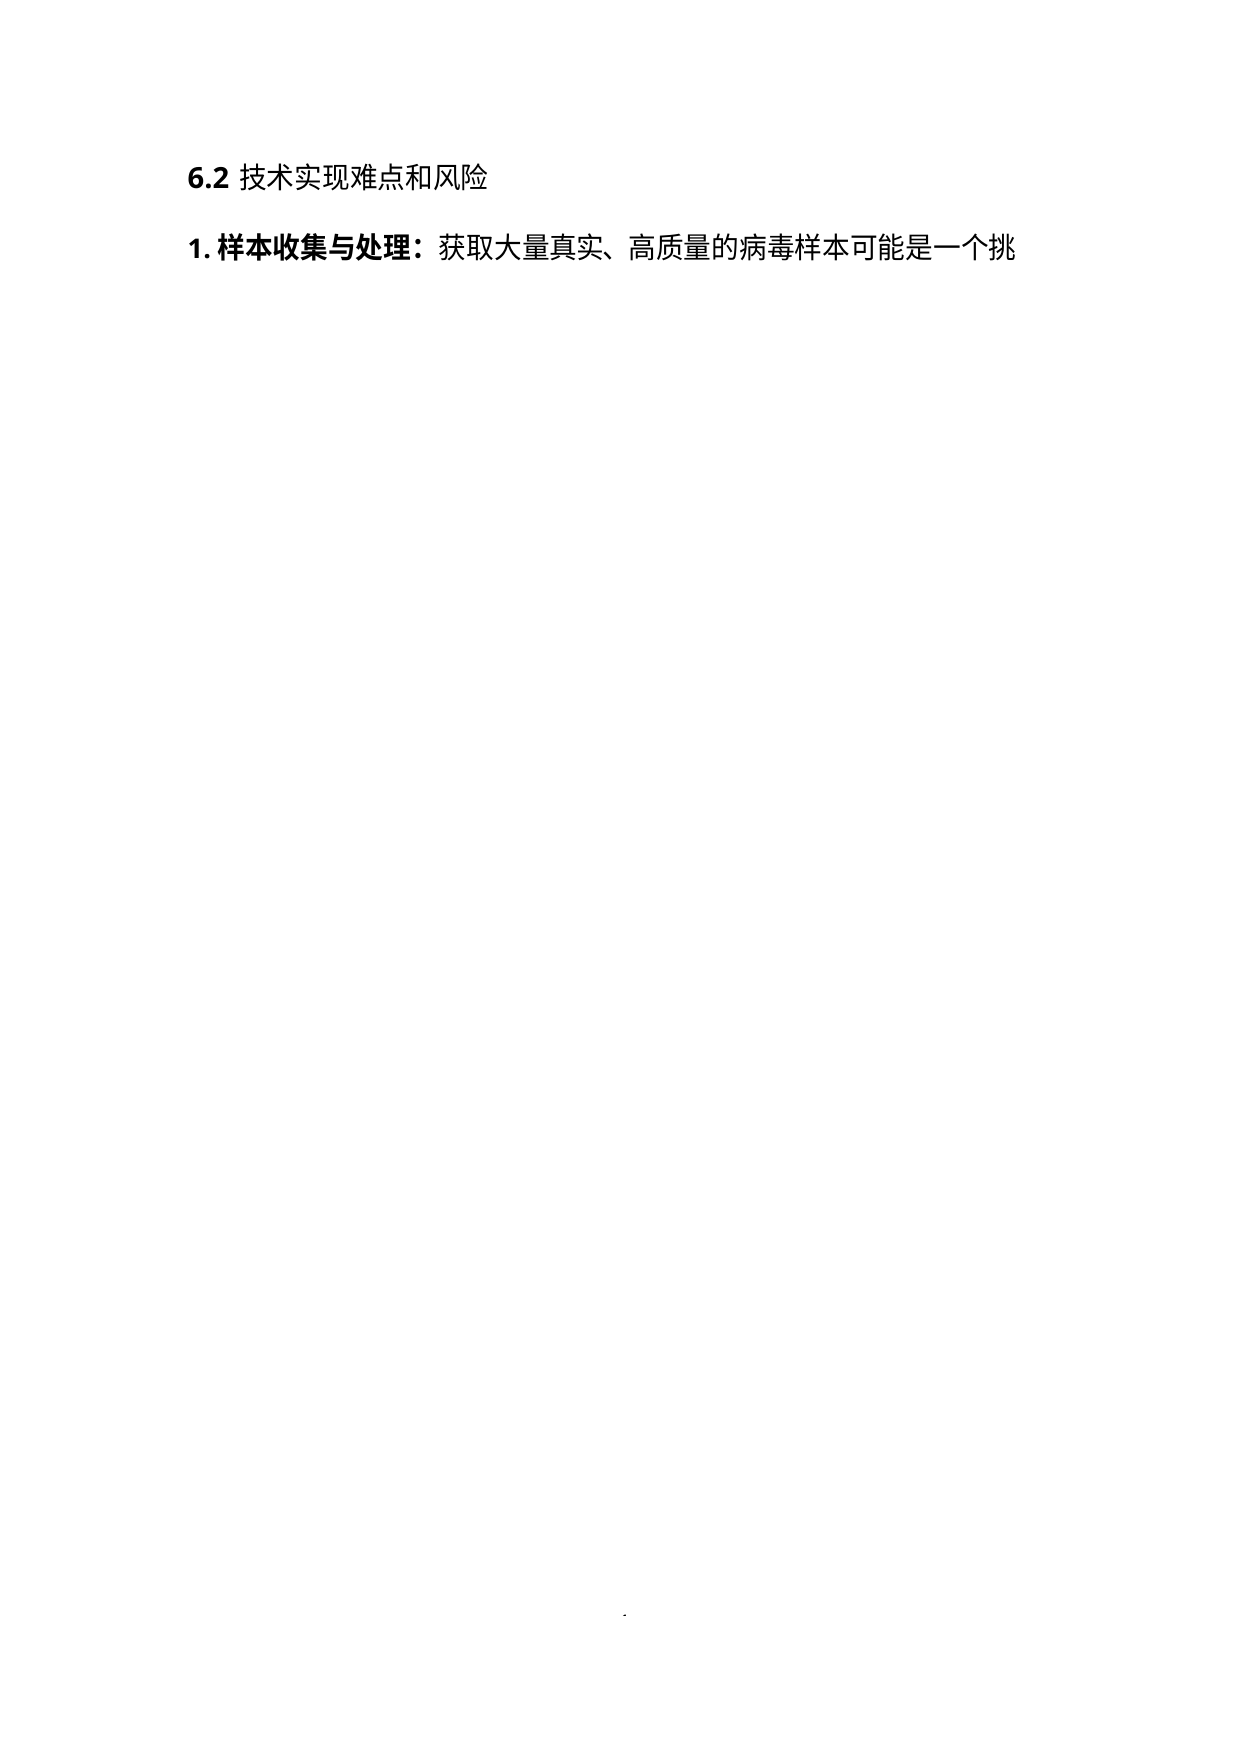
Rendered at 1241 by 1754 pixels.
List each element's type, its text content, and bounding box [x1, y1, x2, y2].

subtitle 技术实现难点和风险 [187, 158, 1176, 196]
list 样本收集与处理：获取大量真实、高质量的病毒样本可能是一个挑 [187, 225, 1176, 267]
